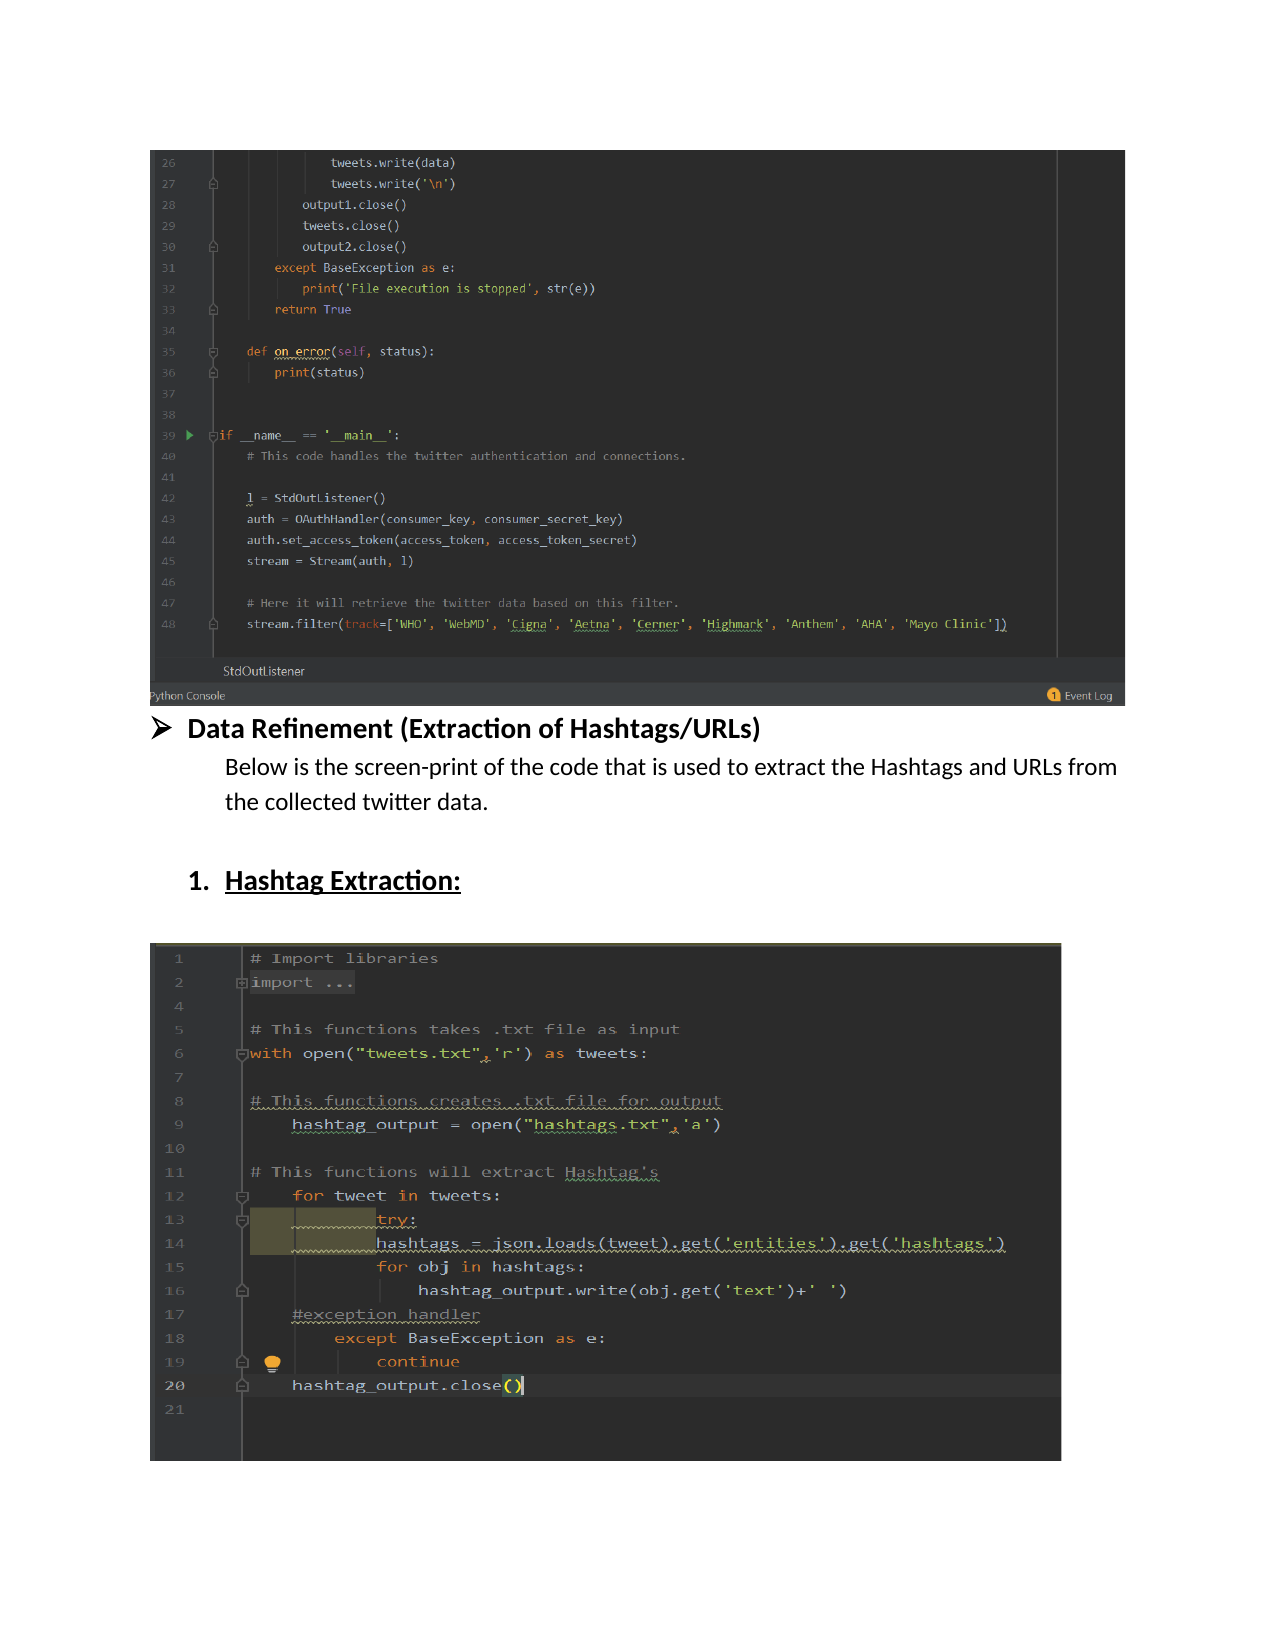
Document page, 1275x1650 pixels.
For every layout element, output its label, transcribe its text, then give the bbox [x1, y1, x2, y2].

picture [150, 943, 1062, 1461]
list Data Refinement (Extraction of Hashtags/URLs) [150, 710, 1125, 745]
picture [150, 150, 1125, 706]
list Hashtag Extraction: [187, 862, 1125, 897]
list Below is the screen-print of the code that is used to extract the Hashtags and URLs from the collected twitter data. [225, 751, 1125, 816]
